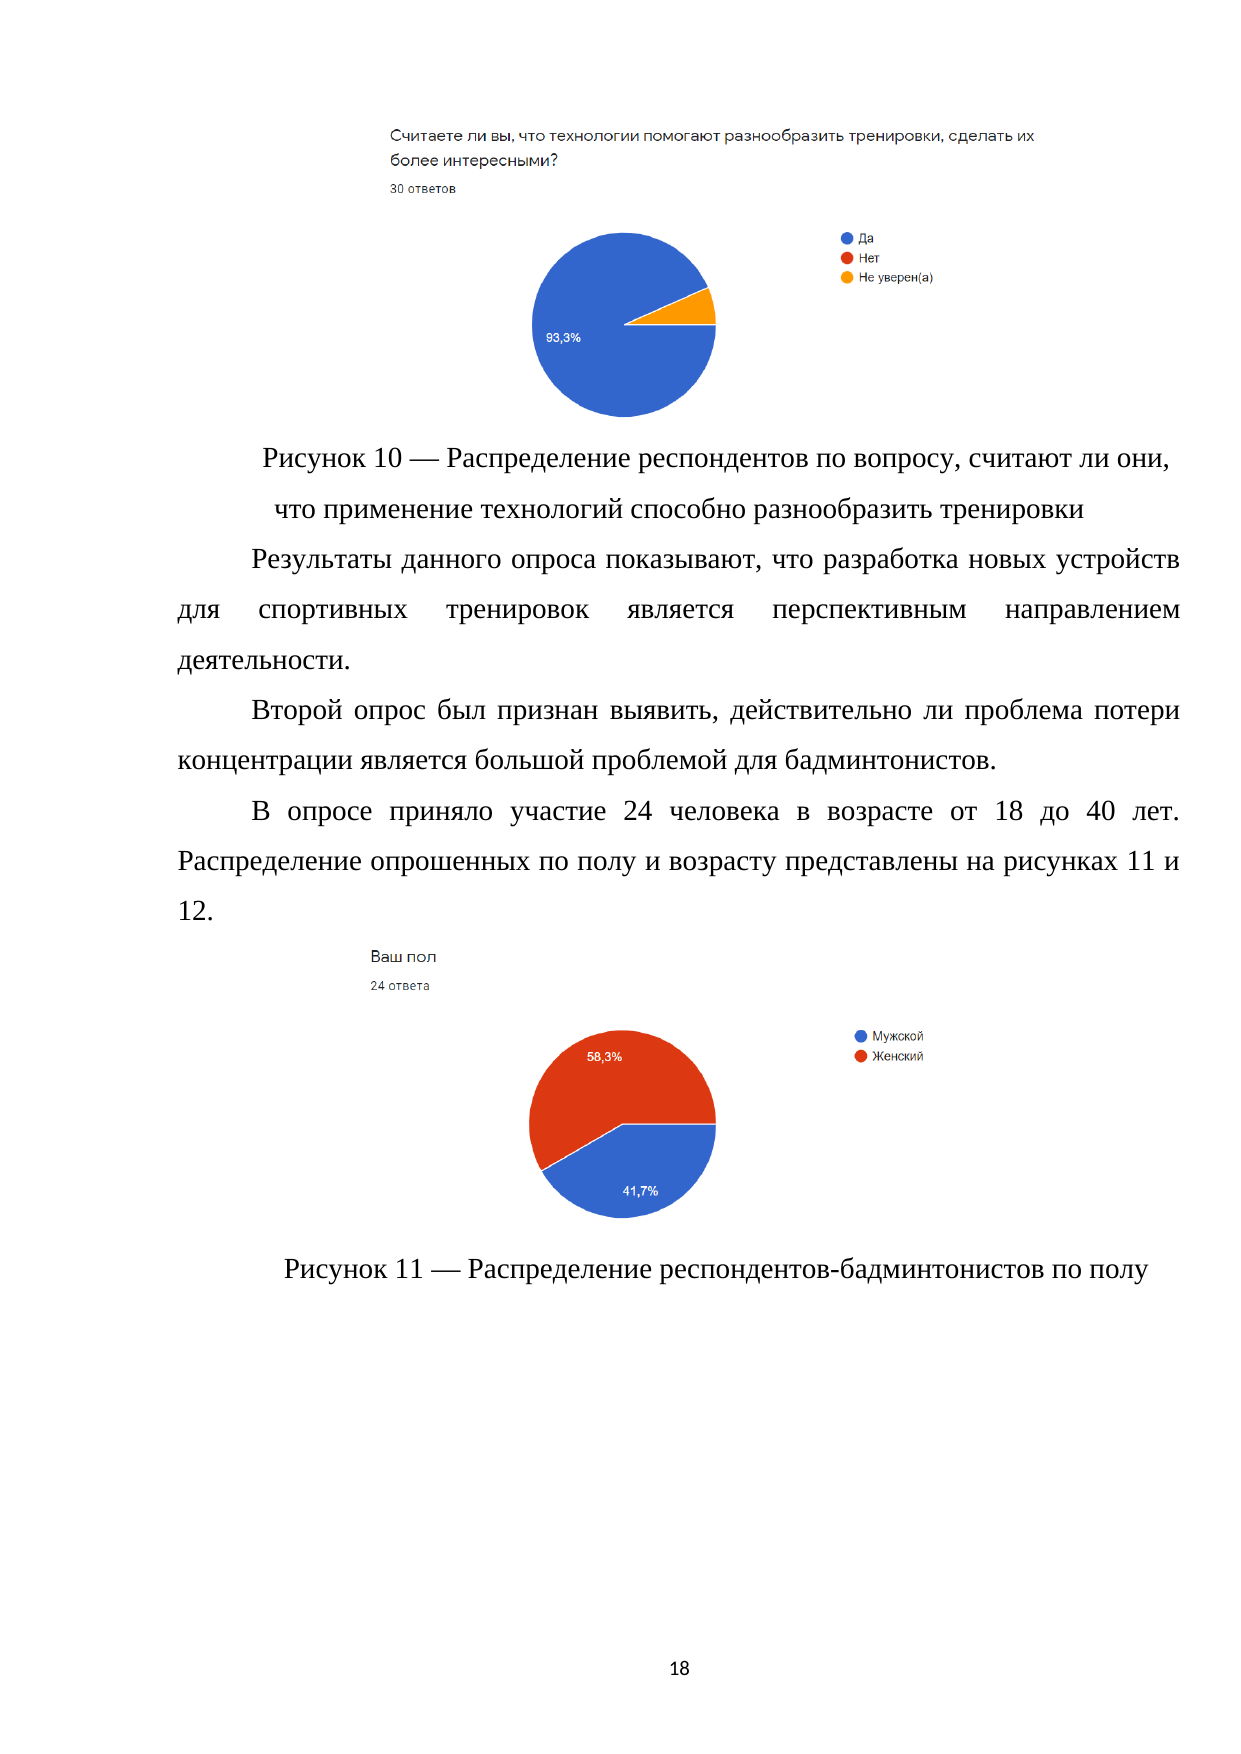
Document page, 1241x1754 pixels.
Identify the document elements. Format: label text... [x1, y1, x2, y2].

text Рисунок 11 — Распределение респондентов-бадминтонистов по полу [177, 1251, 1181, 1285]
text В опросе приняло участие 24 человека в возрасте от 18 до 40 лет. Распределение опрошенных по полу и возрасту представлены на рисунках 11 и 12. [177, 793, 1181, 927]
text Второй опрос был признан выявить, действительно ли проблема потери концентрации является большой проблемой для бадминтонистов. [177, 692, 1181, 776]
text Результаты данного опроса показывают, что разработка новых устройств для спортивных тренировок является перспективным направлением деятельности. [177, 541, 1181, 675]
picture [362, 943, 1070, 1239]
text Рисунок 10 — Распределение респондентов по вопросу, считают ли они, что применение технологий способно разнообразить тренировки [177, 441, 1181, 524]
picture [381, 118, 1051, 428]
